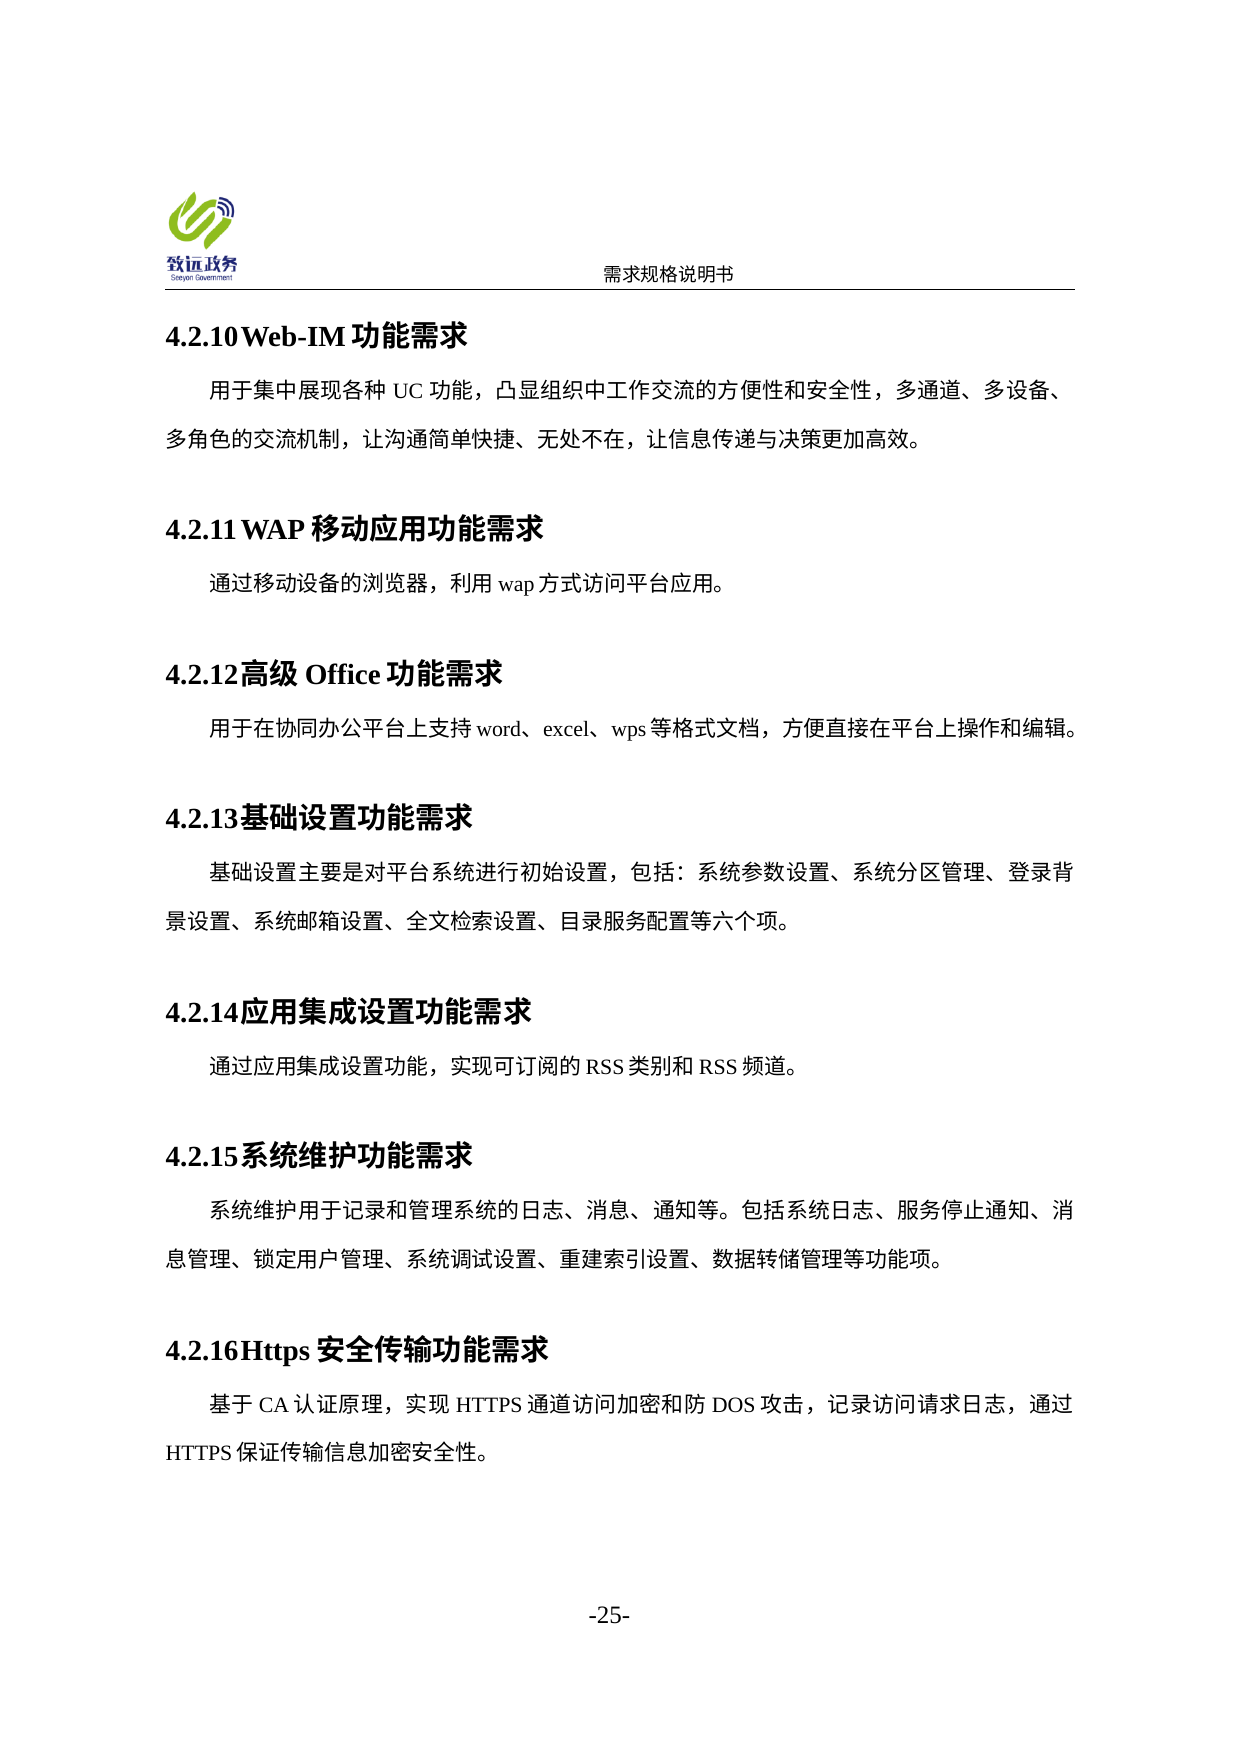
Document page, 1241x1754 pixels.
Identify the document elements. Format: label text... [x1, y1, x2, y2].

subtitle Web-IM功能需求 [165, 301, 1075, 366]
text 基础设置主要是对平台系统进行初始设置，包括：系统参数设置、系统分区管理、登录背景设置、系统邮箱设置、全文检索设置、目录服务配置等六个项。 [165, 855, 1075, 936]
subtitle 系统维护功能需求 [165, 1122, 1075, 1187]
subtitle Https安全传输功能需求 [165, 1315, 1075, 1380]
text 系统维护用于记录和管理系统的日志、消息、通知等。包括系统日志、服务停止通知、消息管理、锁定用户管理、系统调试设置、重建索引设置、数据转储管理等功能项。 [165, 1193, 1075, 1274]
text 通过应用集成设置功能，实现可订阅的RSS类别和RSS频道。 [165, 1048, 1075, 1081]
text 通过移动设备的浏览器，利用wap方式访问平台应用。 [165, 566, 1075, 598]
subtitle 高级Office功能需求 [165, 639, 1075, 704]
text 基于CA认证原理，实现HTTPS通道访问加密和防DOS攻击，记录访问请求日志，通过HTTPS保证传输信息加密安全性。 [165, 1386, 1075, 1467]
picture [165, 190, 238, 282]
text 用于在协同办公平台上支持word、excel、wps等格式文档，方便直接在平台上操作和编辑。 [165, 710, 1075, 743]
subtitle WAP移动应用功能需求 [165, 494, 1075, 559]
subtitle 基础设置功能需求 [165, 784, 1075, 849]
subtitle 应用集成设置功能需求 [165, 977, 1075, 1042]
text 用于集中展现各种 UC 功能，凸显组织中工作交流的方便性和安全性，多通道、多设备、多角色的交流机制，让沟通简单快捷、无处不在，让信息传递与决策更加高效。 [165, 372, 1075, 454]
